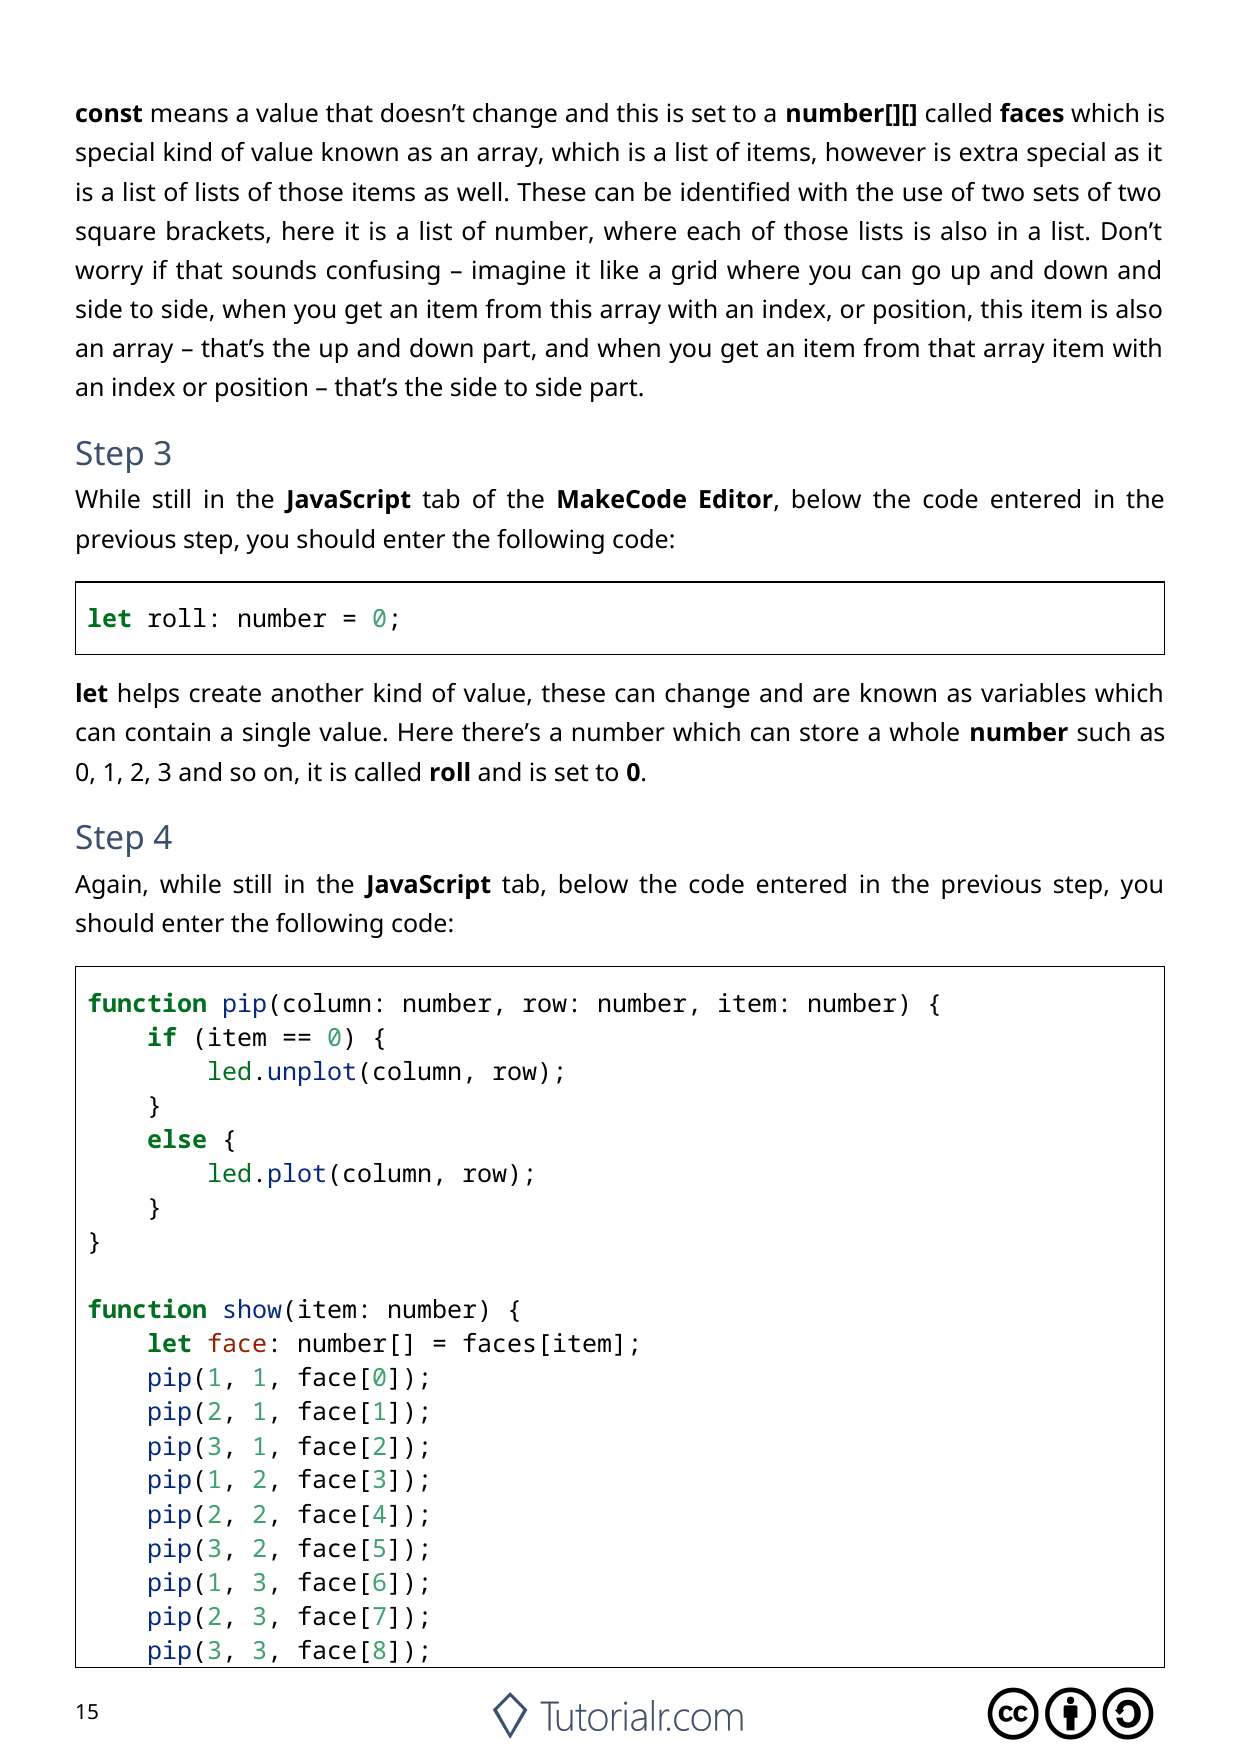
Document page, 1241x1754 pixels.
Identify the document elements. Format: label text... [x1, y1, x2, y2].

subtitle Step 3 [75, 430, 1165, 475]
table_header let roll: number = 0; [76, 583, 1164, 654]
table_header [76, 967, 1164, 1667]
picture [975, 1682, 1166, 1746]
text let helps create another kind of value, these can change and are known as variables which can contain a single value. Here there’s a number which can store a whole number such as 0, 1, 2, 3 and so on, it is called roll and is set to 0. [75, 676, 1165, 788]
subtitle Step 4 [75, 814, 1165, 859]
picture [487, 1692, 753, 1739]
text Again, while still in the JavaScript tab, below the code entered in the previous step, you should enter the following code: [75, 866, 1165, 939]
text While still in the JavaScript tab of the MakeCode Editor, below the code entered in the previous step, you should enter the following code: [75, 482, 1165, 555]
text const means a value that doesn’t change and this is set to a number[][] called faces which is special kind of value known as an array, which is a list of items, however is extra special as it is a list of lists of those items as well. These can be identified with the use of two sets of two square brackets, here it is a list of number, where each of those lists is also in a list. Don’t worry if that sounds confusing – imagine it like a grid where you can go up and down and side to side, when you get an item from this array with an index, or position, this item is also an array – that’s the up and down part, and when you get an item from that array item with an index or position – that’s the side to side part. [75, 96, 1165, 404]
